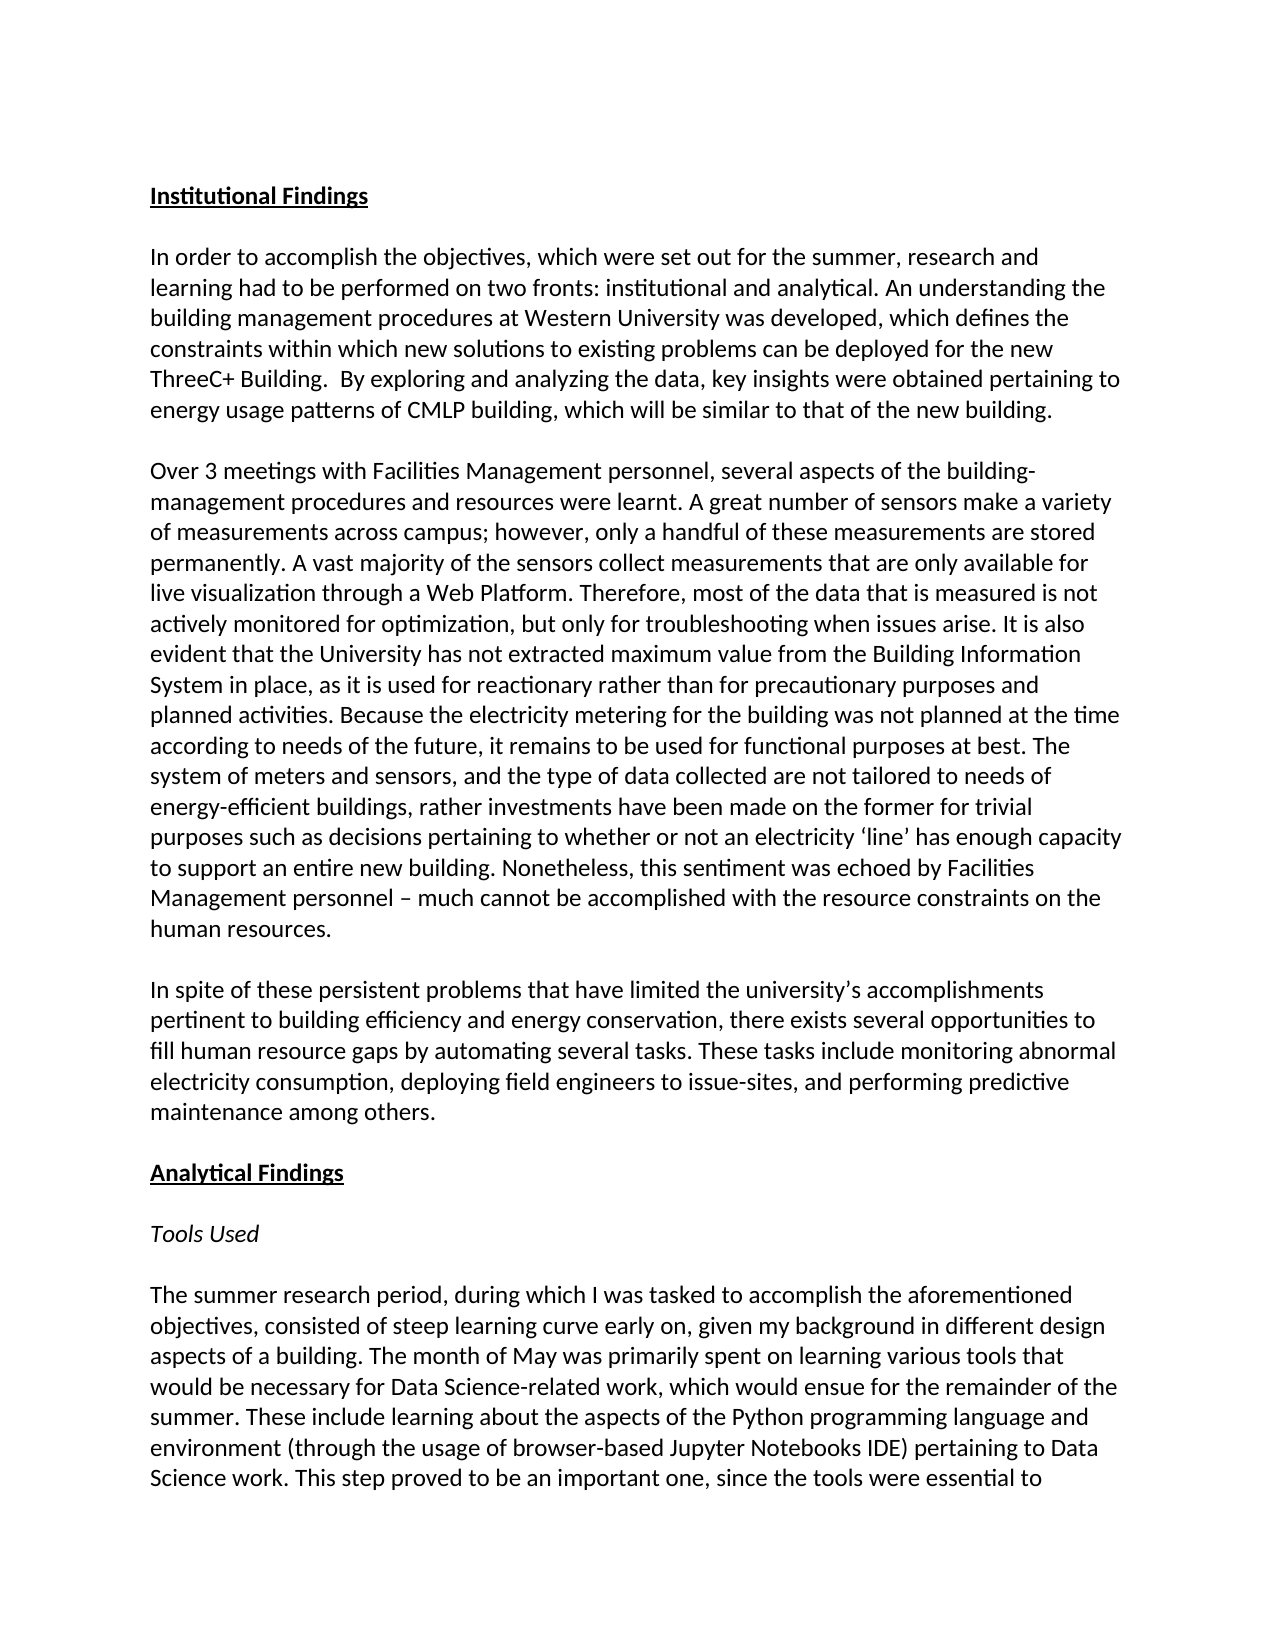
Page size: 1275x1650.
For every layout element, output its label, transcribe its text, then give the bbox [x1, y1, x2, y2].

text Institutional Findings [150, 181, 1125, 211]
text Over 3 meetings with Facilities Management personnel, several aspects of the building-management procedures and resources were learnt. A great number of sensors make a variety of measurements across campus; however, only a handful of these measurements are stored permanently. A vast majority of the sensors collect measurements that are only available for live visualization through a Web Platform. Therefore, most of the data that is measured is not actively monitored for optimization, but only for troubleshooting when issues arise. It is also evident that the University has not extracted maximum value from the Building Information System in place, as it is used for reactionary rather than for precautionary purposes and planned activities. Because the electricity metering for the building was not planned at the time according to needs of the future, it remains to be used for functional purposes at best. The system of meters and sensors, and the type of data collected are not tailored to needs of energy-efficient buildings, rather investments have been made on the former for trivial purposes such as decisions pertaining to whether or not an electricity ‘line’ has enough capacity to support an entire new building. Nonetheless, this sentiment was echoed by Facilities Management personnel – much cannot be accomplished with the resource constraints on the human resources. [150, 455, 1125, 943]
text In order to accomplish the objectives, which were set out for the summer, research and learning had to be performed on two fronts: institutional and analytical. An understanding the building management procedures at Western University was developed, which defines the constraints within which new solutions to existing problems can be deployed for the new ThreeC+ Building. By exploring and analyzing the data, key insights were obtained pertaining to energy usage patterns of CMLP building, which will be similar to that of the new building. [150, 242, 1125, 425]
text Tools Used [150, 1218, 1125, 1249]
text In spite of these persistent problems that have limited the university’s accomplishments pertinent to building efficiency and energy conservation, there exists several opportunities to fill human resource gaps by automating several tasks. These tasks include monitoring abnormal electricity consumption, deploying field engineers to issue-sites, and performing predictive maintenance among others. [150, 974, 1125, 1157]
text Analytical Findings [150, 1157, 1125, 1188]
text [150, 1279, 1125, 1493]
